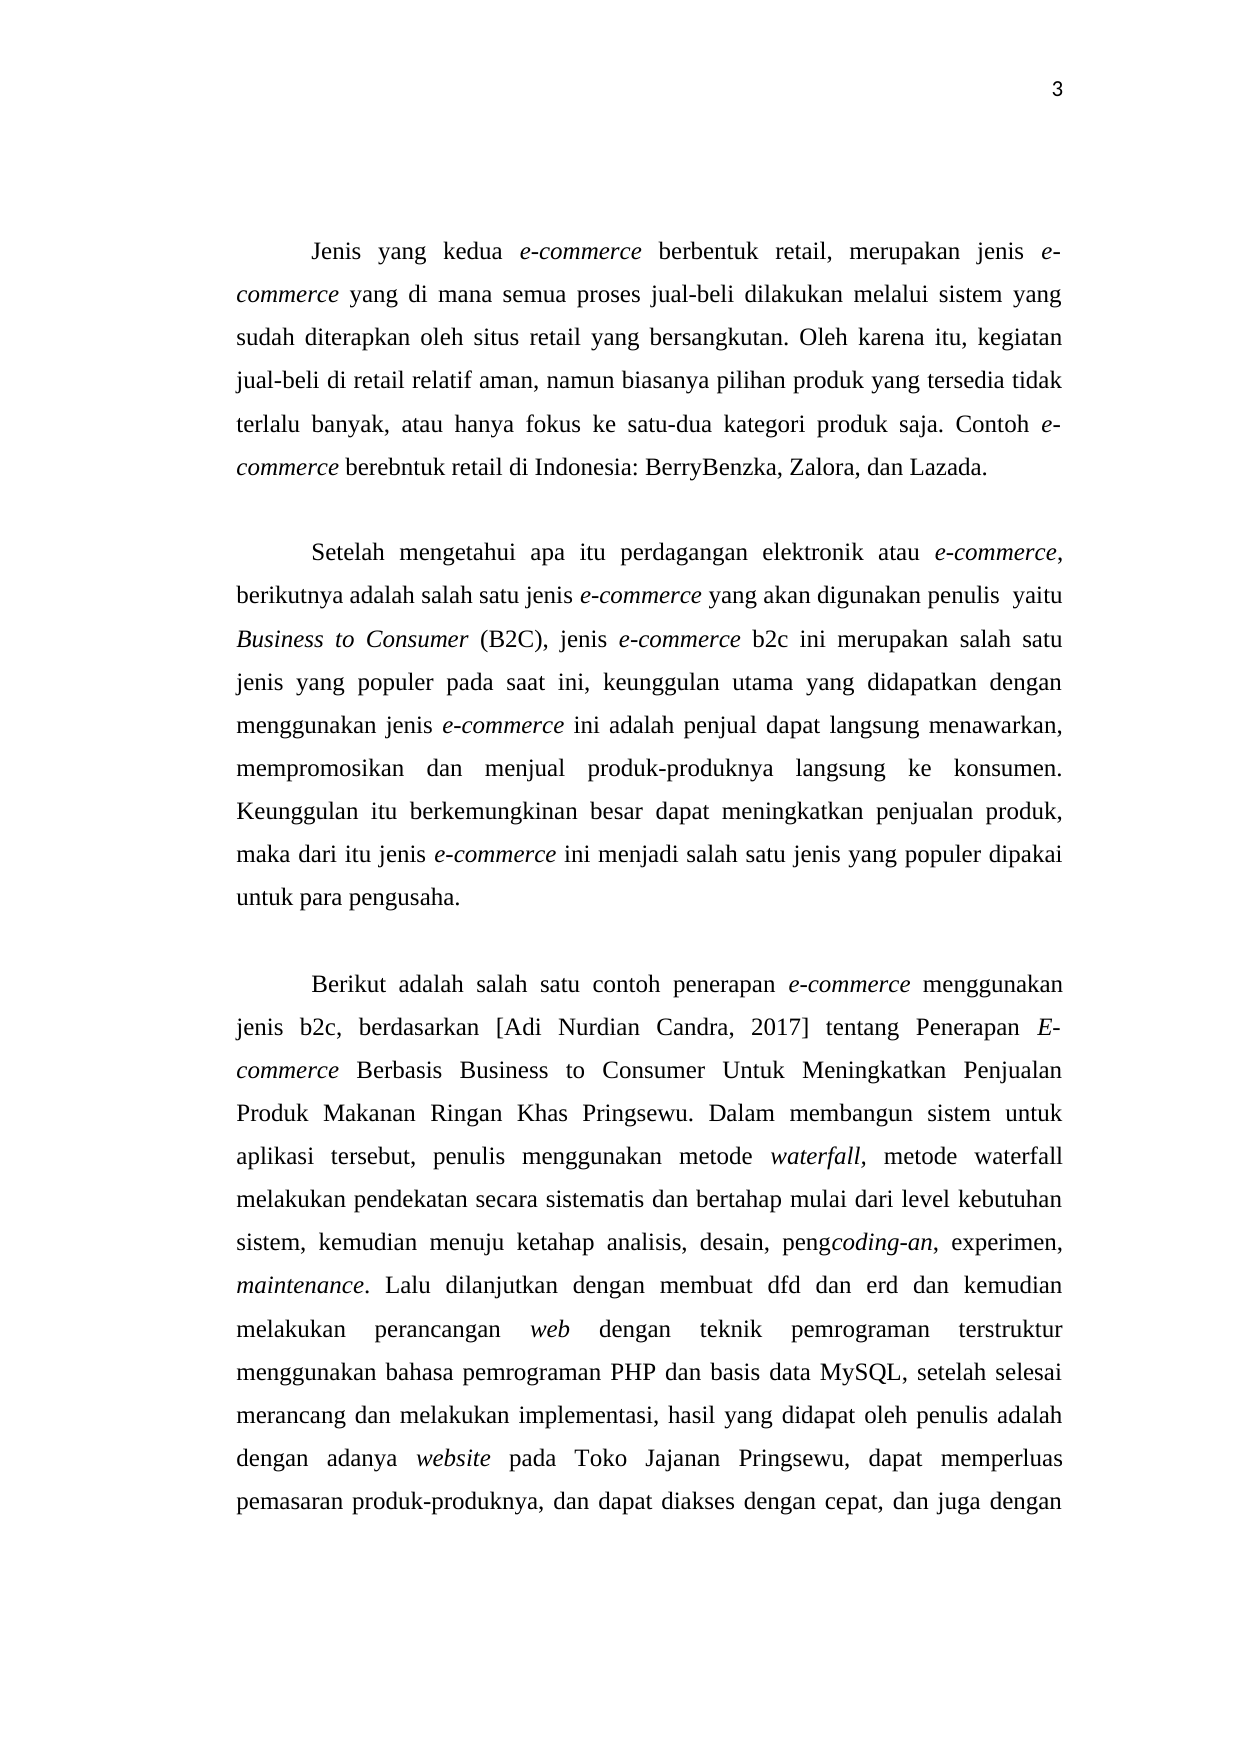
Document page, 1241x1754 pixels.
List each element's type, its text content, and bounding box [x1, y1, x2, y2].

text Setelah mengetahui apa itu perdagangan elektronik atau e-commerce, berikutnya adalah salah satu jenis e-commerce yang akan digunakan penulis yaitu Business to Consumer (B2C), jenis e-commerce b2c ini merupakan salah satu jenis yang populer pada saat ini, keunggulan utama yang didapatkan dengan menggunakan jenis e-commerce ini adalah penjual dapat langsung menawarkan, mempromosikan dan menjual produk-produknya langsung ke konsumen. Keunggulan itu berkemungkinan besar dapat meningkatkan penjualan produk, maka dari itu jenis e-commerce ini menjadi salah satu jenis yang populer dipakai untuk para pengusaha. [236, 537, 1063, 911]
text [236, 969, 1063, 1515]
text Jenis yang kedua e-commerce berbentuk retail, merupakan jenis e-commerce yang di mana semua proses jual-beli dilakukan melalui sistem yang sudah diterapkan oleh situs retail yang bersangkutan. Oleh karena itu, kegiatan jual-beli di retail relatif aman, namun biasanya pilihan produk yang tersedia tidak terlalu banyak, atau hanya fokus ke satu-dua kategori produk saja. Contoh e-commerce berebntuk retail di Indonesia: BerryBenzka, Zalora, dan Lazada. [236, 236, 1063, 481]
